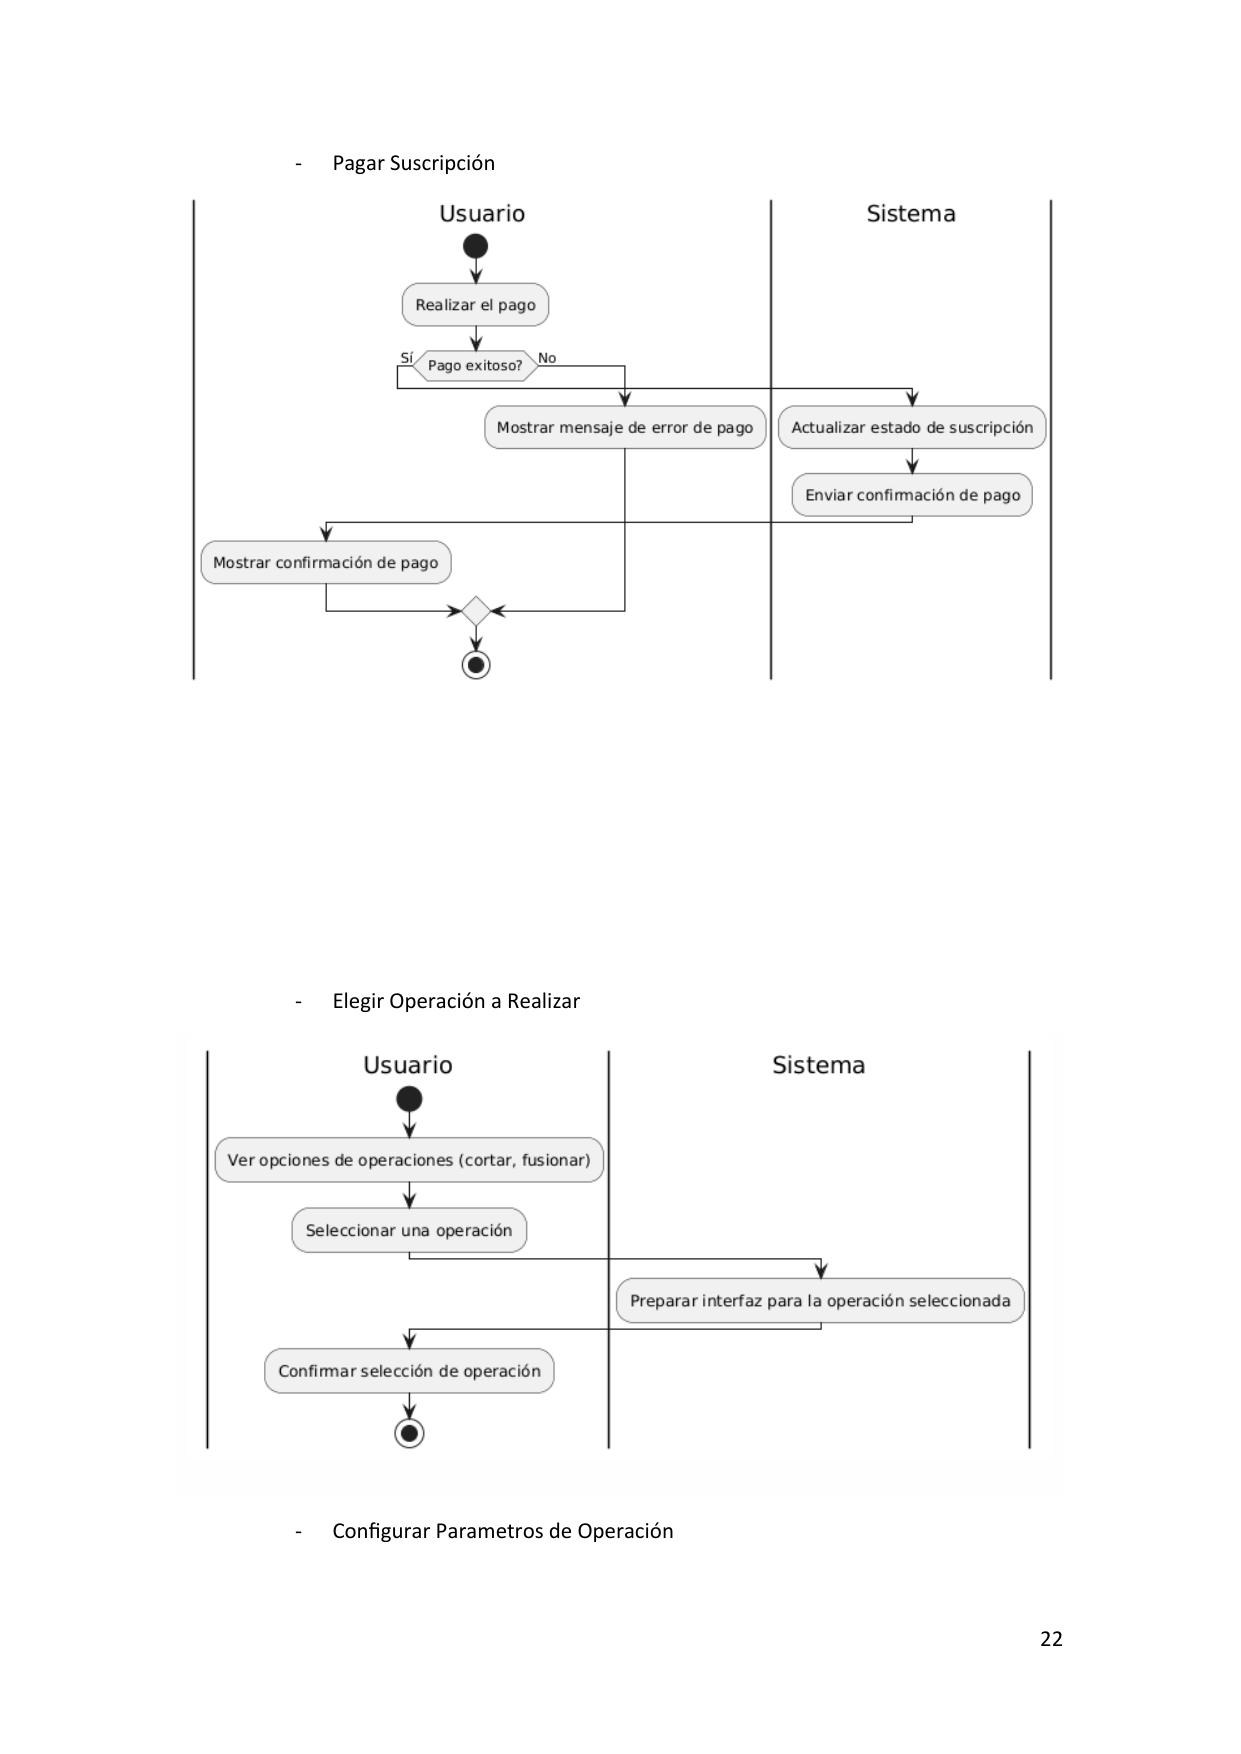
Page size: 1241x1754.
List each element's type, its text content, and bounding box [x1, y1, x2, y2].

list Pagar Suscripción [295, 148, 1063, 176]
picture [177, 194, 1063, 687]
list Configurar Parametros de Operación [295, 1517, 1063, 1544]
list Elegir Operación a Realizar [295, 986, 1063, 1014]
picture [177, 1033, 1063, 1498]
